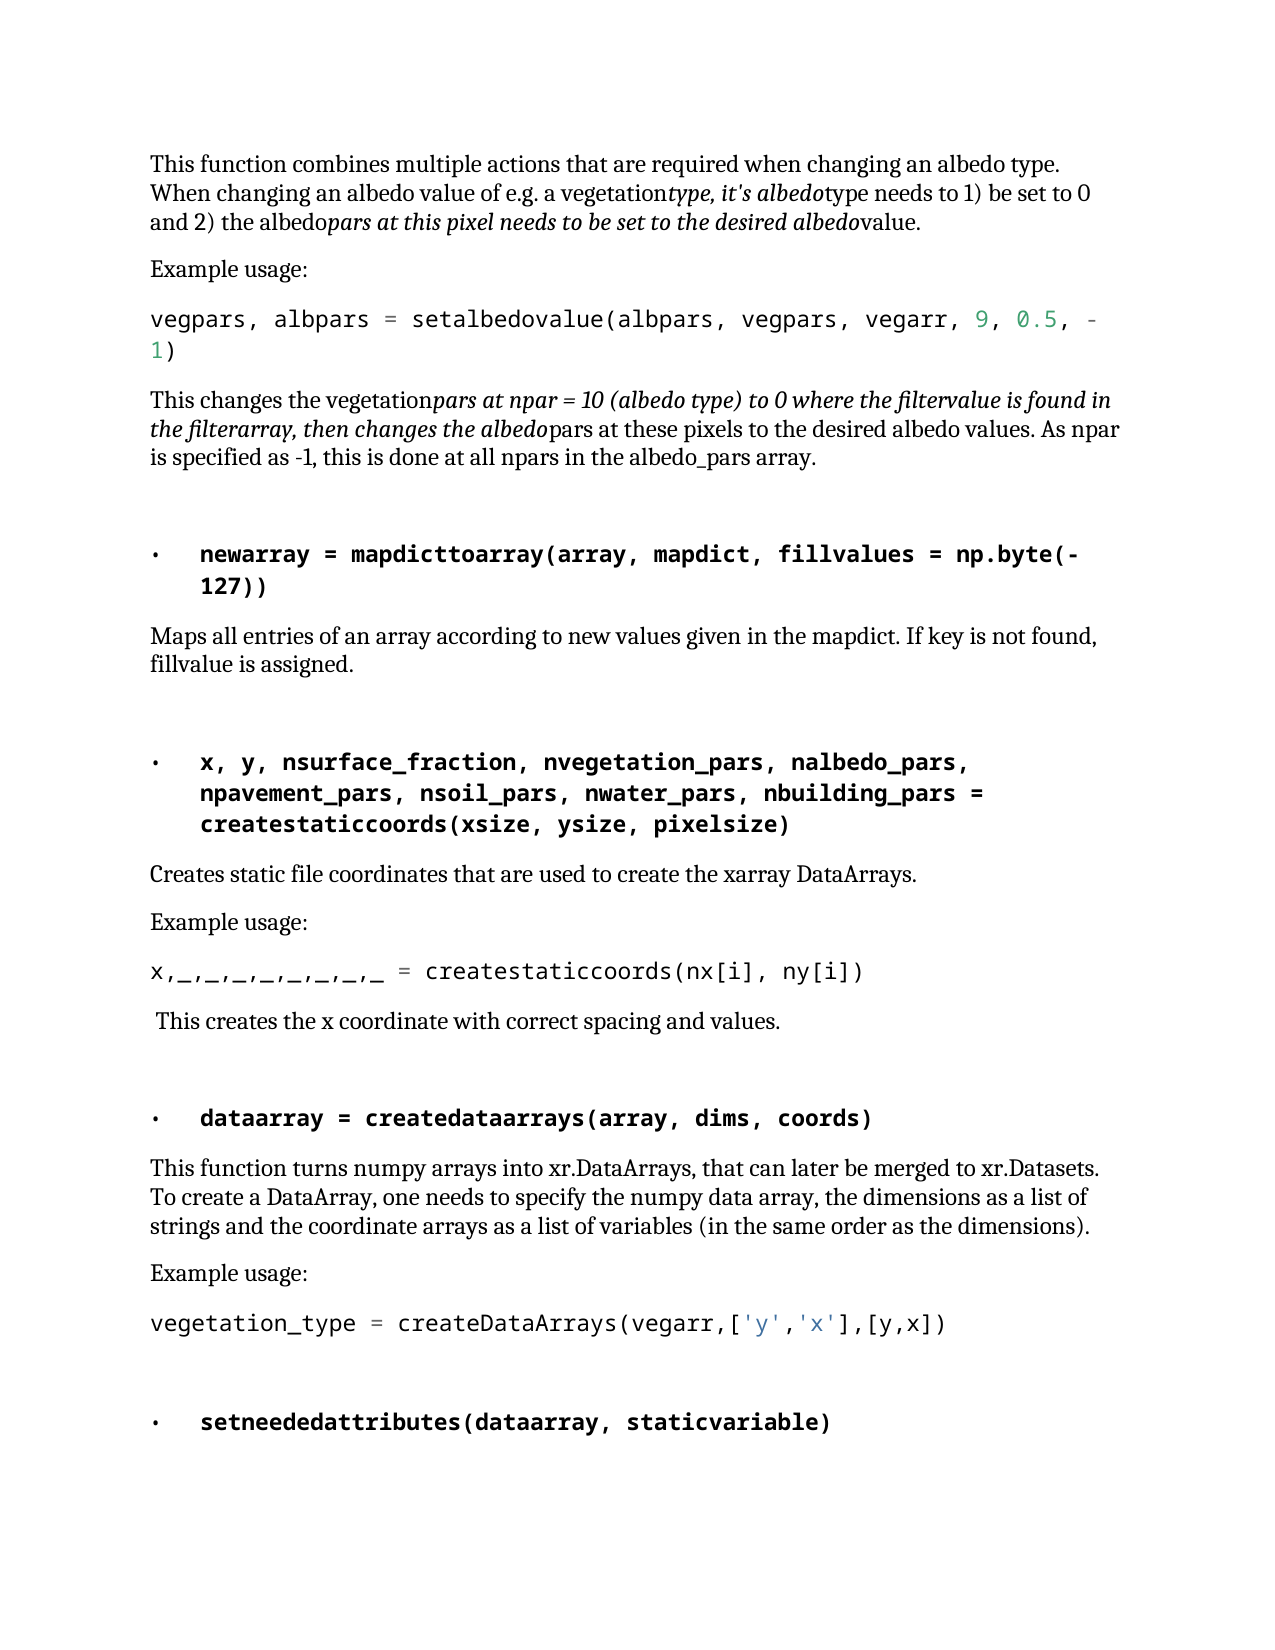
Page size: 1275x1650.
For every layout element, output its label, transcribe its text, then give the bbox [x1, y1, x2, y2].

text vegetation_type = createDataArrays(vegarr,['y','x'],[y,x]) [150, 1307, 1125, 1338]
text vegpars, albpars = setalbedovalue(albpars, vegpars, vegarr, 9, 0.5, -1) [150, 302, 1125, 365]
list newarray = mapdicttoarray(array, mapdict, fillvalues = np.byte(-127)) [150, 538, 1125, 601]
text x,_,_,_,_,_,_,_,_ = createstaticcoords(nx[i], ny[i]) [150, 955, 1125, 986]
list dataarray = createdataarrays(array, dims, coords) [150, 1102, 1125, 1133]
text This function turns numpy arrays into xr.DataArrays, that can later be merged to xr.Datasets. To create a DataArray, one needs to specify the numpy data array, the dimensions as a list of strings and the coordinate arrays as a list of variables (in the same order as the dimensions). [150, 1154, 1125, 1240]
text This creates the x coordinate with correct spacing and values. [150, 1007, 1125, 1036]
text Maps all entries of an array according to new values given in the mapdict. If key is not found, fillvalue is assigned. [150, 622, 1125, 679]
text Example usage: [150, 255, 1125, 284]
text This function combines multiple actions that are required when changing an albedo type. When changing an albedo value of e.g. a vegetationtype, it's albedotype needs to 1) be set to 0 and 2) the albedopars at this pixel needs to be set to the desired albedovalue. [150, 150, 1125, 236]
text Example usage: [150, 1259, 1125, 1288]
text Example usage: [150, 907, 1125, 936]
list setneededattributes(dataarray, staticvariable) [150, 1406, 1125, 1437]
text This changes the vegetationpars at npar = 10 (albedo type) to 0 where the filtervalue is found in the filterarray, then changes the albedopars at these pixels to the desired albedo values. As npar is specified as -1, this is done at all npars in the albedo_pars array. [150, 386, 1125, 472]
text Creates static file coordinates that are used to create the xarray DataArrays. [150, 860, 1125, 889]
list x, y, nsurface_fraction, nvegetation_pars, nalbedo_pars, npavement_pars, nsoil_pars, nwater_pars, nbuilding_pars = createstaticcoords(xsize, ysize, pixelsize) [150, 745, 1125, 839]
